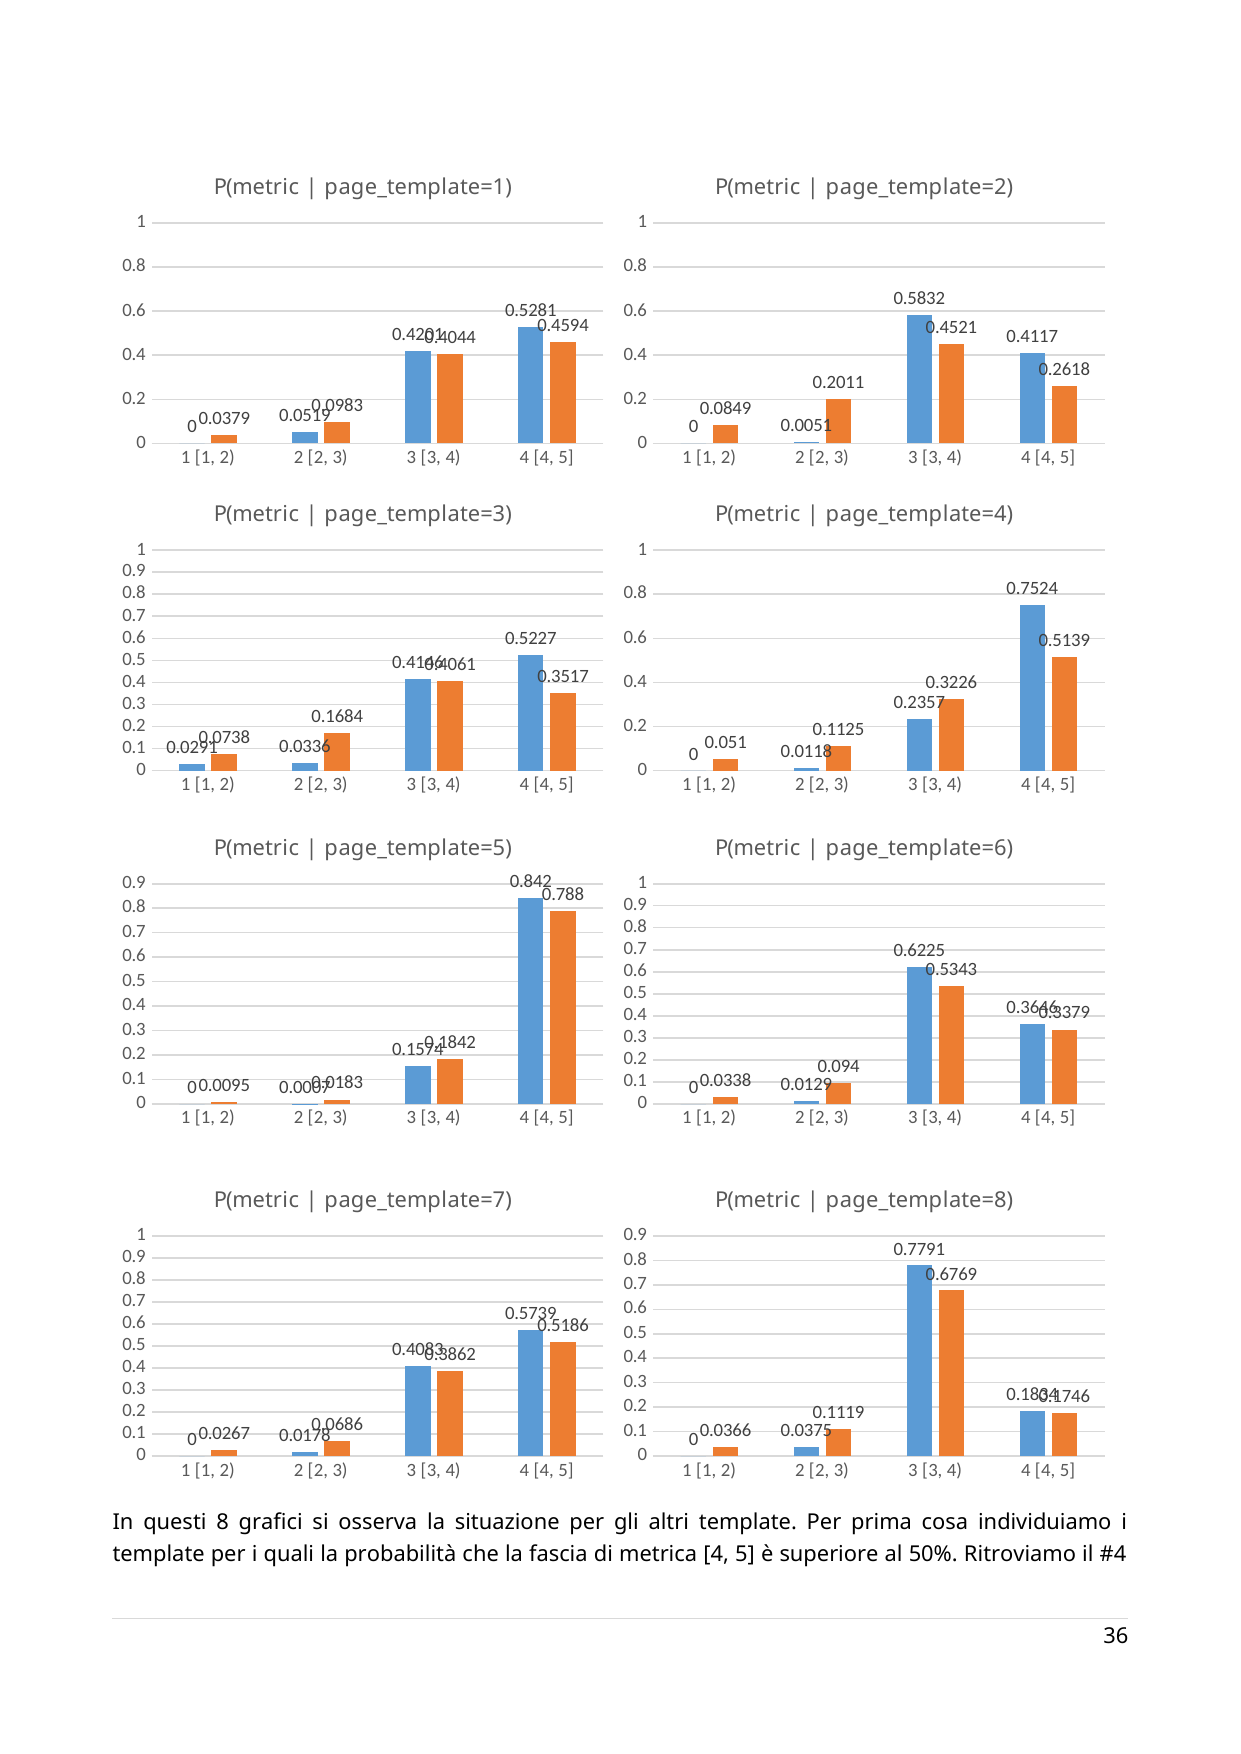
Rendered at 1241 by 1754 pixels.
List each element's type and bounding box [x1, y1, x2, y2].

text [112, 1506, 1128, 1568]
